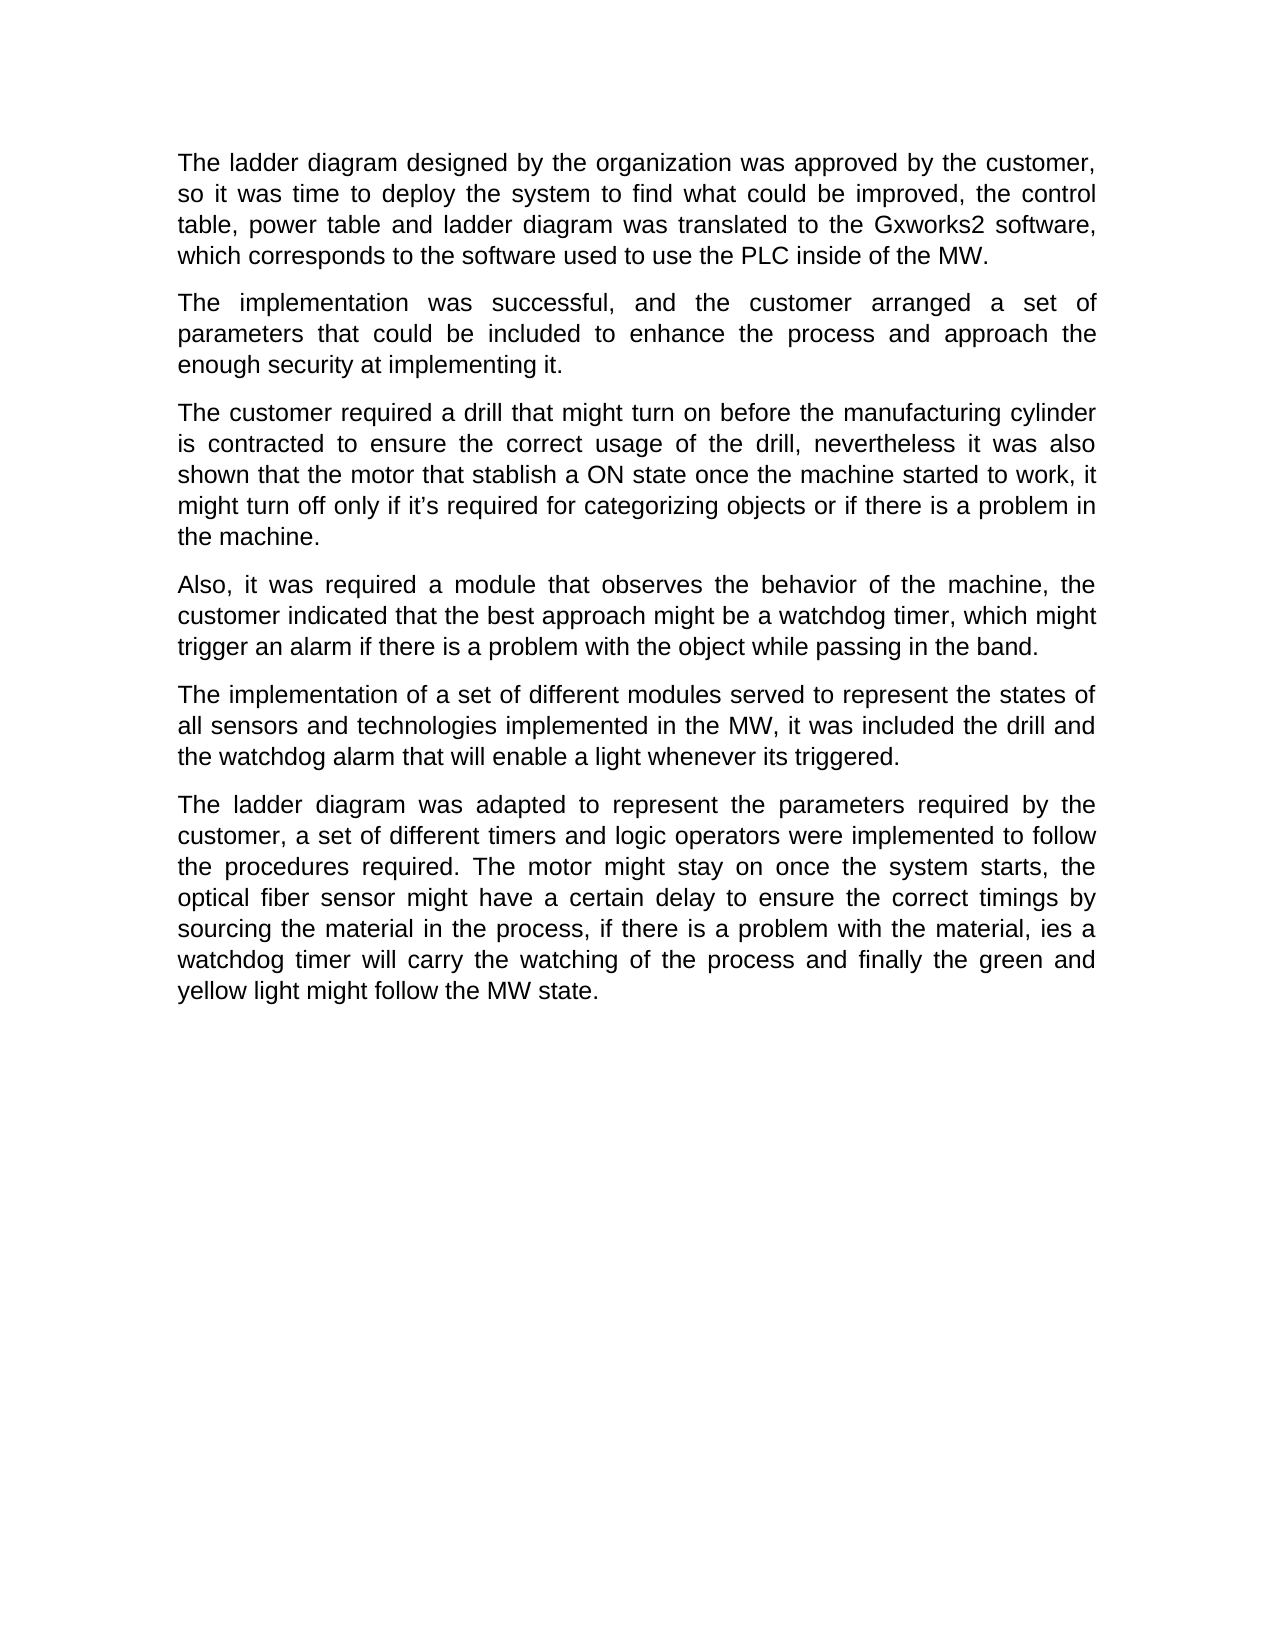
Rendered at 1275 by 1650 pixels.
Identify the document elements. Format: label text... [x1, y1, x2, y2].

text The implementation of a set of different modules served to represent the states of all sensors and technologies implemented in the MW, it was included the drill and the watchdog alarm that will enable a light whenever its triggered. [177, 680, 1098, 771]
text Also, it was required a module that observes the behavior of the machine, the customer indicated that the best approach might be a watchdog timer, which might trigger an alarm if there is a problem with the object while passing in the band. [177, 570, 1098, 661]
text The ladder diagram designed by the organization was approved by the customer, so it was time to deploy the system to find what could be improved, the control table, power table and ladder diagram was translated to the Gxworks2 software, which corresponds to the software used to use the PLC inside of the MW. [177, 148, 1098, 269]
text The ladder diagram was adapted to represent the parameters required by the customer, a set of different timers and logic operators were implemented to follow the procedures required. The motor might stay on once the system starts, the optical fiber sensor might have a certain delay to ensure the correct timings by sourcing the material in the process, if there is a problem with the material, ies a watchdog timer will carry the watching of the process and finally the green and yellow light might follow the MW state. [177, 790, 1098, 1005]
text The customer required a drill that might turn on before the manufacturing cylinder is contracted to ensure the correct usage of the drill, nevertheless it was also shown that the motor that stablish a ON state once the machine started to work, it might turn off only if it’s required for categorizing objects or if there is a problem in the machine. [177, 398, 1098, 551]
text The implementation was successful, and the customer arranged a set of parameters that could be included to enhance the process and approach the enough security at implementing it. [177, 288, 1098, 379]
